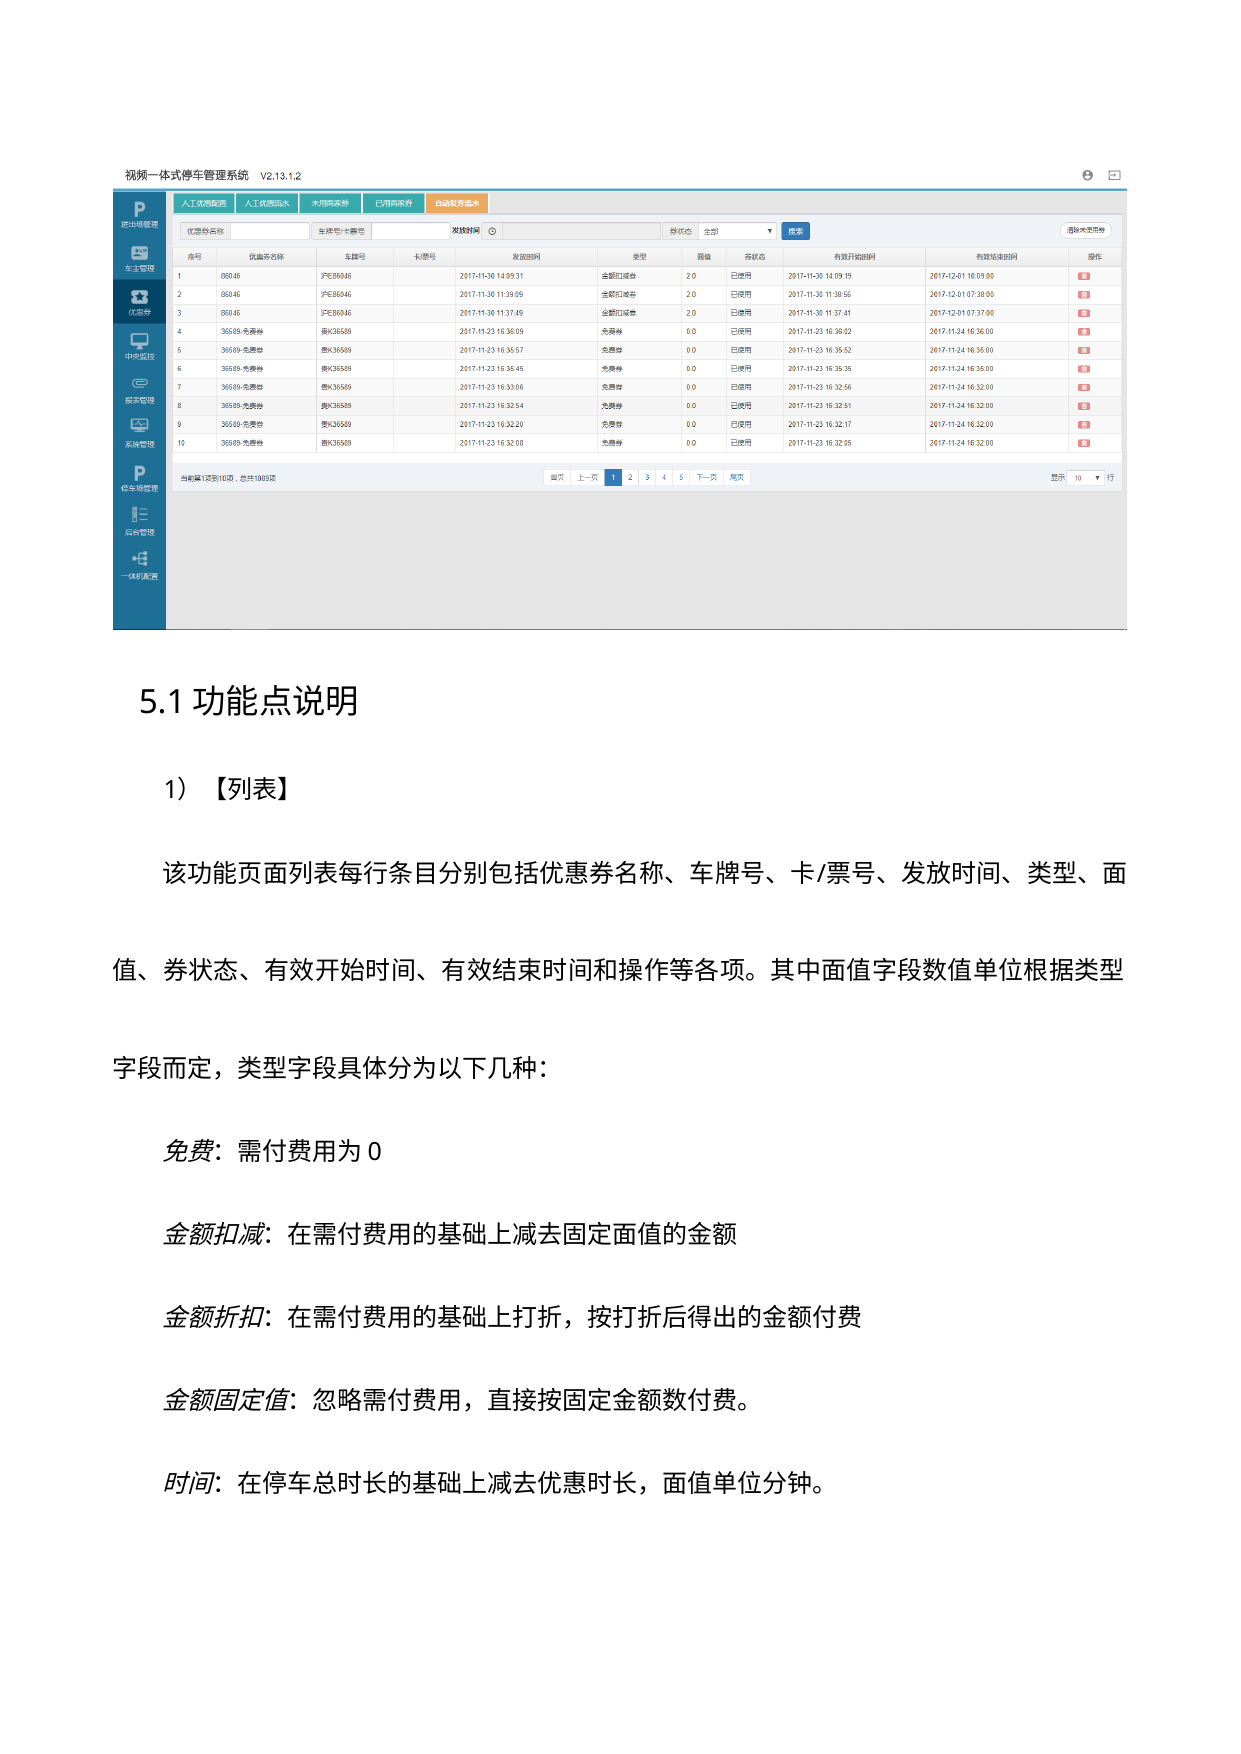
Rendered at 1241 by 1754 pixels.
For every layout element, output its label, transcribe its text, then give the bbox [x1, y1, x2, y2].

list 金额固定值：忽略需付费用，直接按固定金额数付费。 [112, 1366, 1128, 1431]
list 金额折扣：在需付费用的基础上打折，按打折后得出的金额付费 [112, 1283, 1128, 1348]
list 该功能页面列表每行条目分别包括优惠券名称、车牌号、卡/票号、发放时间、类型、面值、券状态、有效开始时间、有效结束时间和操作等各项。其中面值字段数值单位根据类型字段而定，类型字段具体分为以下几种： [112, 839, 1128, 1099]
list 免费：需付费用为0 [112, 1117, 1128, 1182]
picture [113, 162, 1128, 630]
list 时间：在停车总时长的基础上减去优惠时长，面值单位分钟。 [112, 1449, 1128, 1514]
list 5.1功能点说明 [112, 666, 1128, 731]
picture [132, 291, 147, 303]
list 金额扣减：在需付费用的基础上减去固定面值的金额 [112, 1200, 1128, 1265]
list 1）【列表】 [157, 756, 1128, 821]
picture [133, 310, 146, 315]
